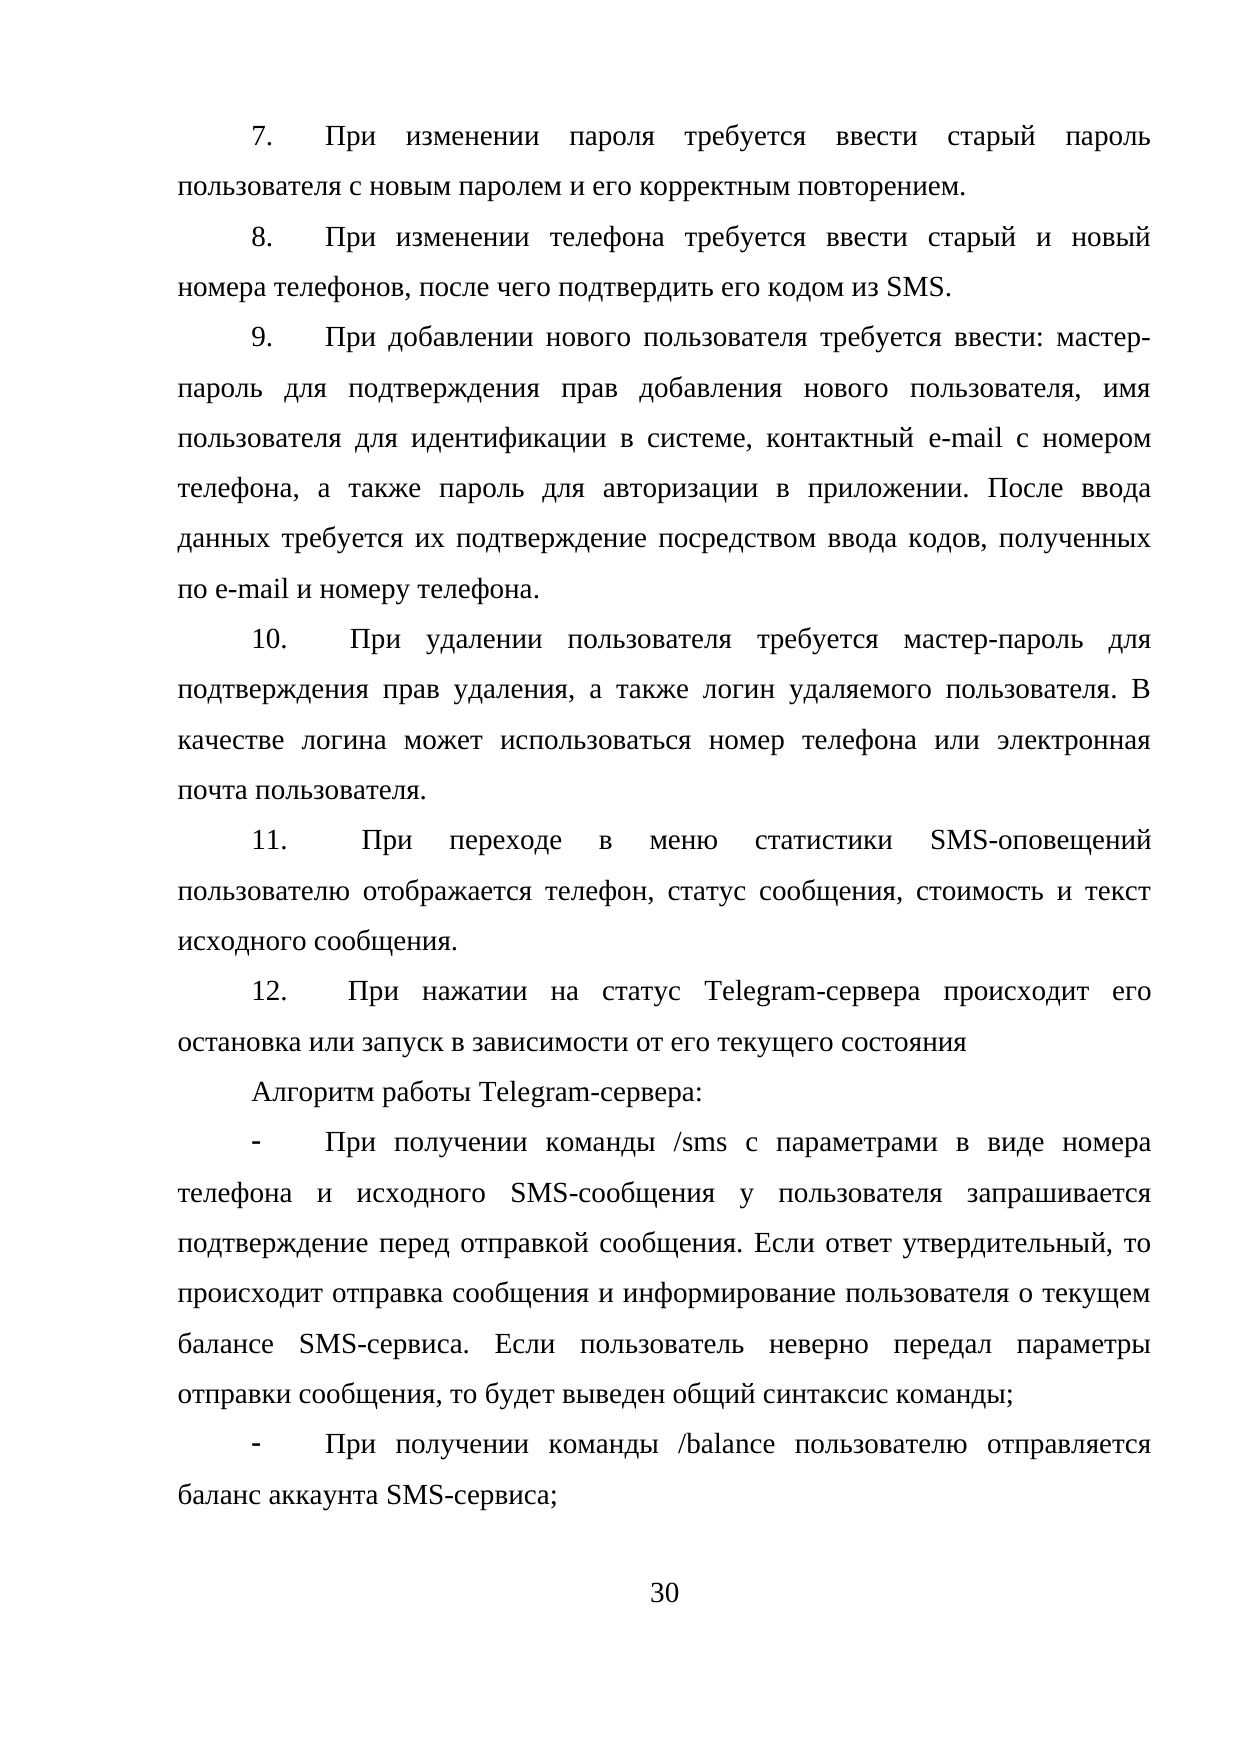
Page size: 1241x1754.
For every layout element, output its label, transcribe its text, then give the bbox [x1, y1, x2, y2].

list При переходе в меню статистики SMS-оповещений пользователю отображается телефон, статус сообщения, стоимость и текст исходного сообщения. [177, 822, 1152, 957]
list При изменении телефона требуется ввести старый и новый номера телефонов, после чего подтвердить его кодом из SMS. [177, 219, 1152, 303]
text Алгоритм работы Telegram-сервера: [177, 1074, 1152, 1108]
list При добавлении нового пользователя требуется ввести: мастер-пароль для подтверждения прав добавления нового пользователя, имя пользователя для идентификации в системе, контактный e-mail с номером телефона, а также пароль для авторизации в приложении. После ввода данных требуется их подтверждение посредством ввода кодов, полученных по e-mail и номеру телефона. [177, 319, 1152, 604]
list При удалении пользователя требуется мастер-пароль для подтверждения прав удаления, а также логин удаляемого пользователя. В качестве логина может использоваться номер телефона или электронная почта пользователя. [177, 621, 1152, 806]
list При получении команды /sms с параметрами в виде номера телефона и исходного SMS-сообщения у пользователя запрашивается подтверждение перед отправкой сообщения. Если ответ утвердительный, то происходит отправка сообщения и информирование пользователя о текущем балансе SMS-сервиса. Если пользователь неверно передал параметры отправки сообщения, то будет выведен общий синтаксис команды; [177, 1124, 1152, 1409]
list При получении команды /balance пользователю отправляется баланс аккаунта SMS-сервиса; [177, 1426, 1152, 1510]
list При изменении пароля требуется ввести старый пароль пользователя с новым паролем и его корректным повторением. [177, 118, 1152, 202]
list При нажатии на статус Telegram-сервера происходит его остановка или запуск в зависимости от его текущего состояния [177, 973, 1152, 1057]
